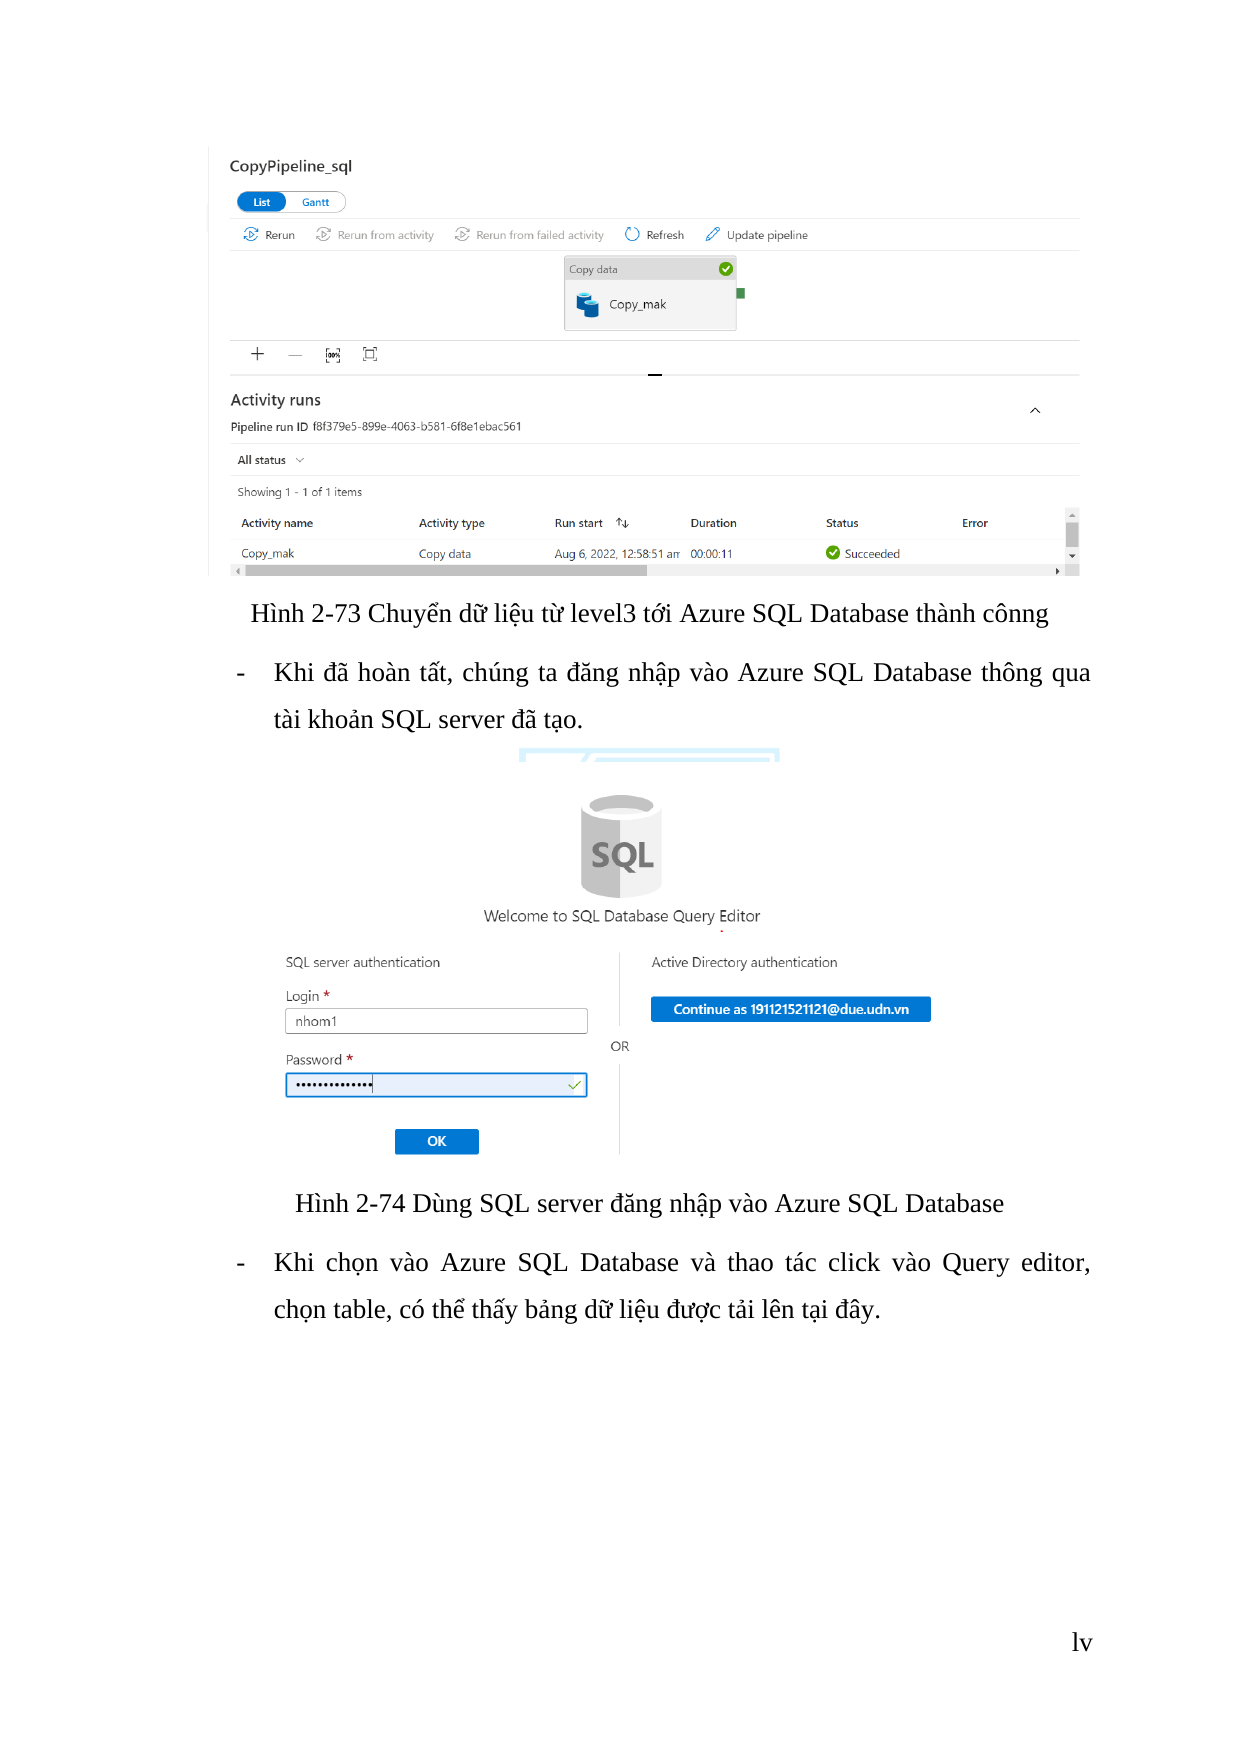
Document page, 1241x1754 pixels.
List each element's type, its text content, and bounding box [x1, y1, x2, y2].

text Hình 2-74 Dùng SQL server đăng nhập vào Azure SQL Database [207, 1187, 1092, 1218]
picture [206, 762, 1093, 1166]
text Khi đã hoàn tất, chúng ta đăng nhập vào Azure SQL Database thông qua tài khoản SQL server đã tạo. [236, 656, 1092, 734]
text Hình 2-73 Chuyển dữ liệu từ level3 tới Azure SQL Database thành cônng [207, 597, 1092, 628]
picture [206, 147, 1093, 576]
text Khi chọn vào Azure SQL Database và thao tác click vào Query editor, chọn table, có thể thấy bảng dữ liệu được tải lên tại đây. [236, 1246, 1092, 1324]
